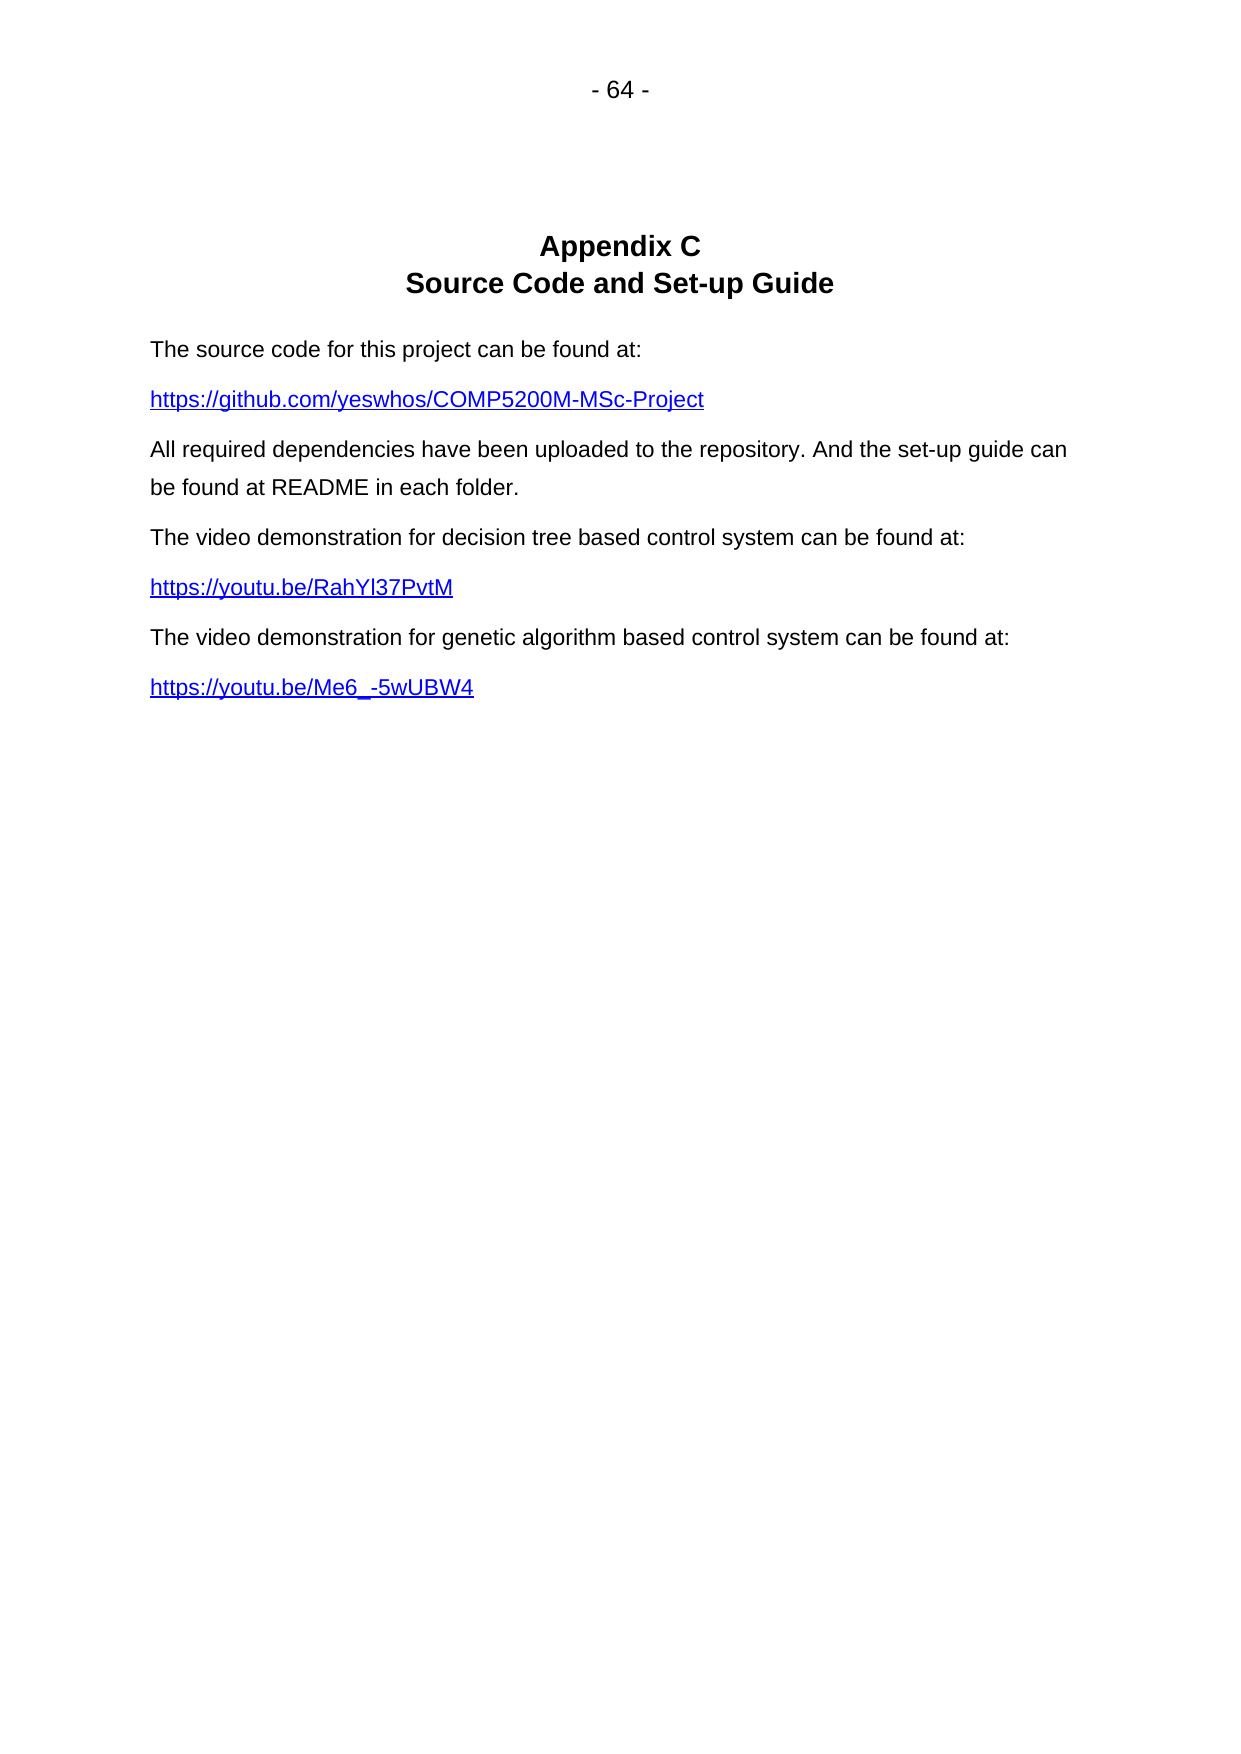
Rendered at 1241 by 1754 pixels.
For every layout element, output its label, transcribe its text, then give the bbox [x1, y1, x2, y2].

text https://youtu.be/Me6_-5wUBW4 [150, 662, 1090, 700]
subtitle Appendix C Source Code and Set-up Guide [150, 225, 1090, 300]
text The video demonstration for decision tree based control system can be found at: [150, 512, 1090, 550]
text The video demonstration for genetic algorithm based control system can be found at: [150, 612, 1090, 650]
text https://github.com/yeswhos/COMP5200M-MSc-Project [150, 375, 1090, 412]
text The source code for this project can be found at: [150, 325, 1090, 362]
text All required dependencies have been uploaded to the repository. And the set-up guide can be found at README in each folder. [150, 425, 1090, 500]
text https://youtu.be/RahYl37PvtM [150, 562, 1090, 600]
